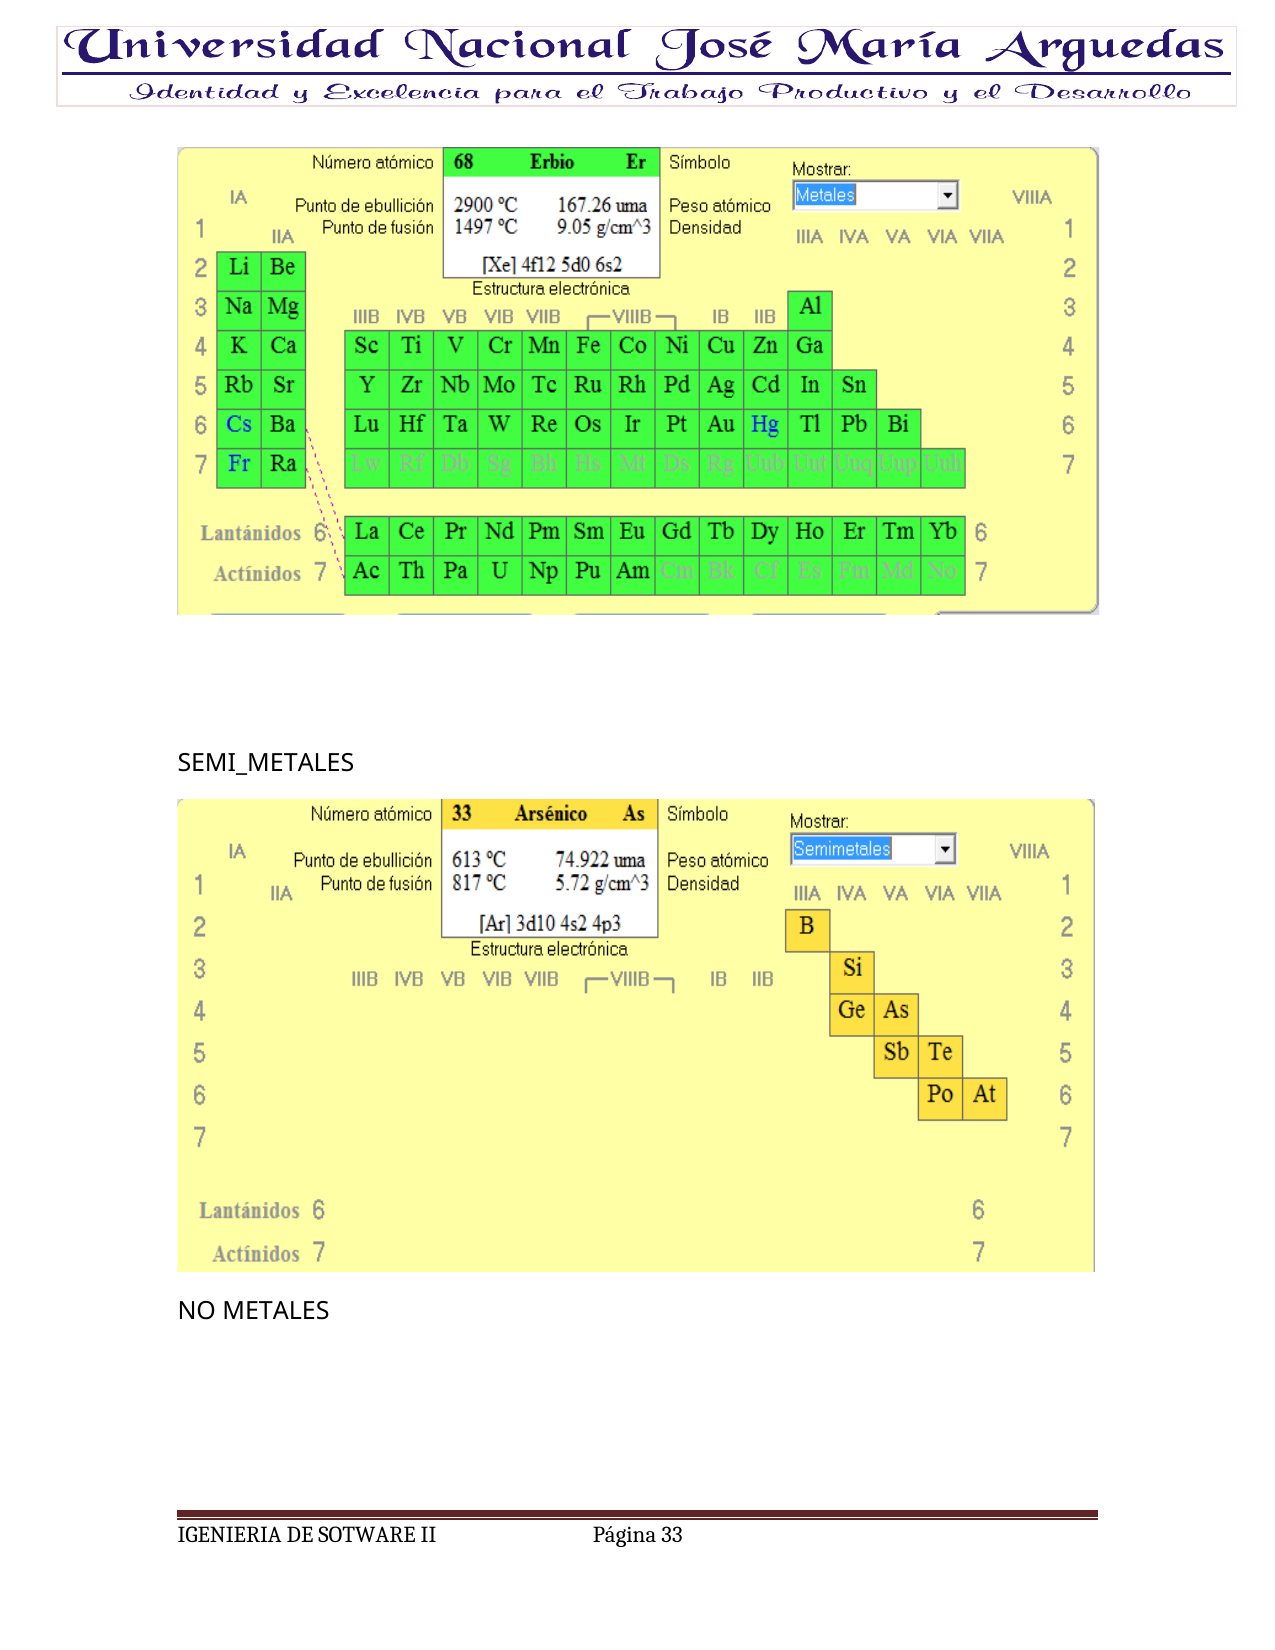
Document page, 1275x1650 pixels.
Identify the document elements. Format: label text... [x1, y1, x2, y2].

text SEMI_METALES [177, 745, 1098, 779]
picture [177, 799, 1095, 1272]
text NO METALES [177, 1293, 1098, 1327]
picture [177, 147, 1100, 615]
